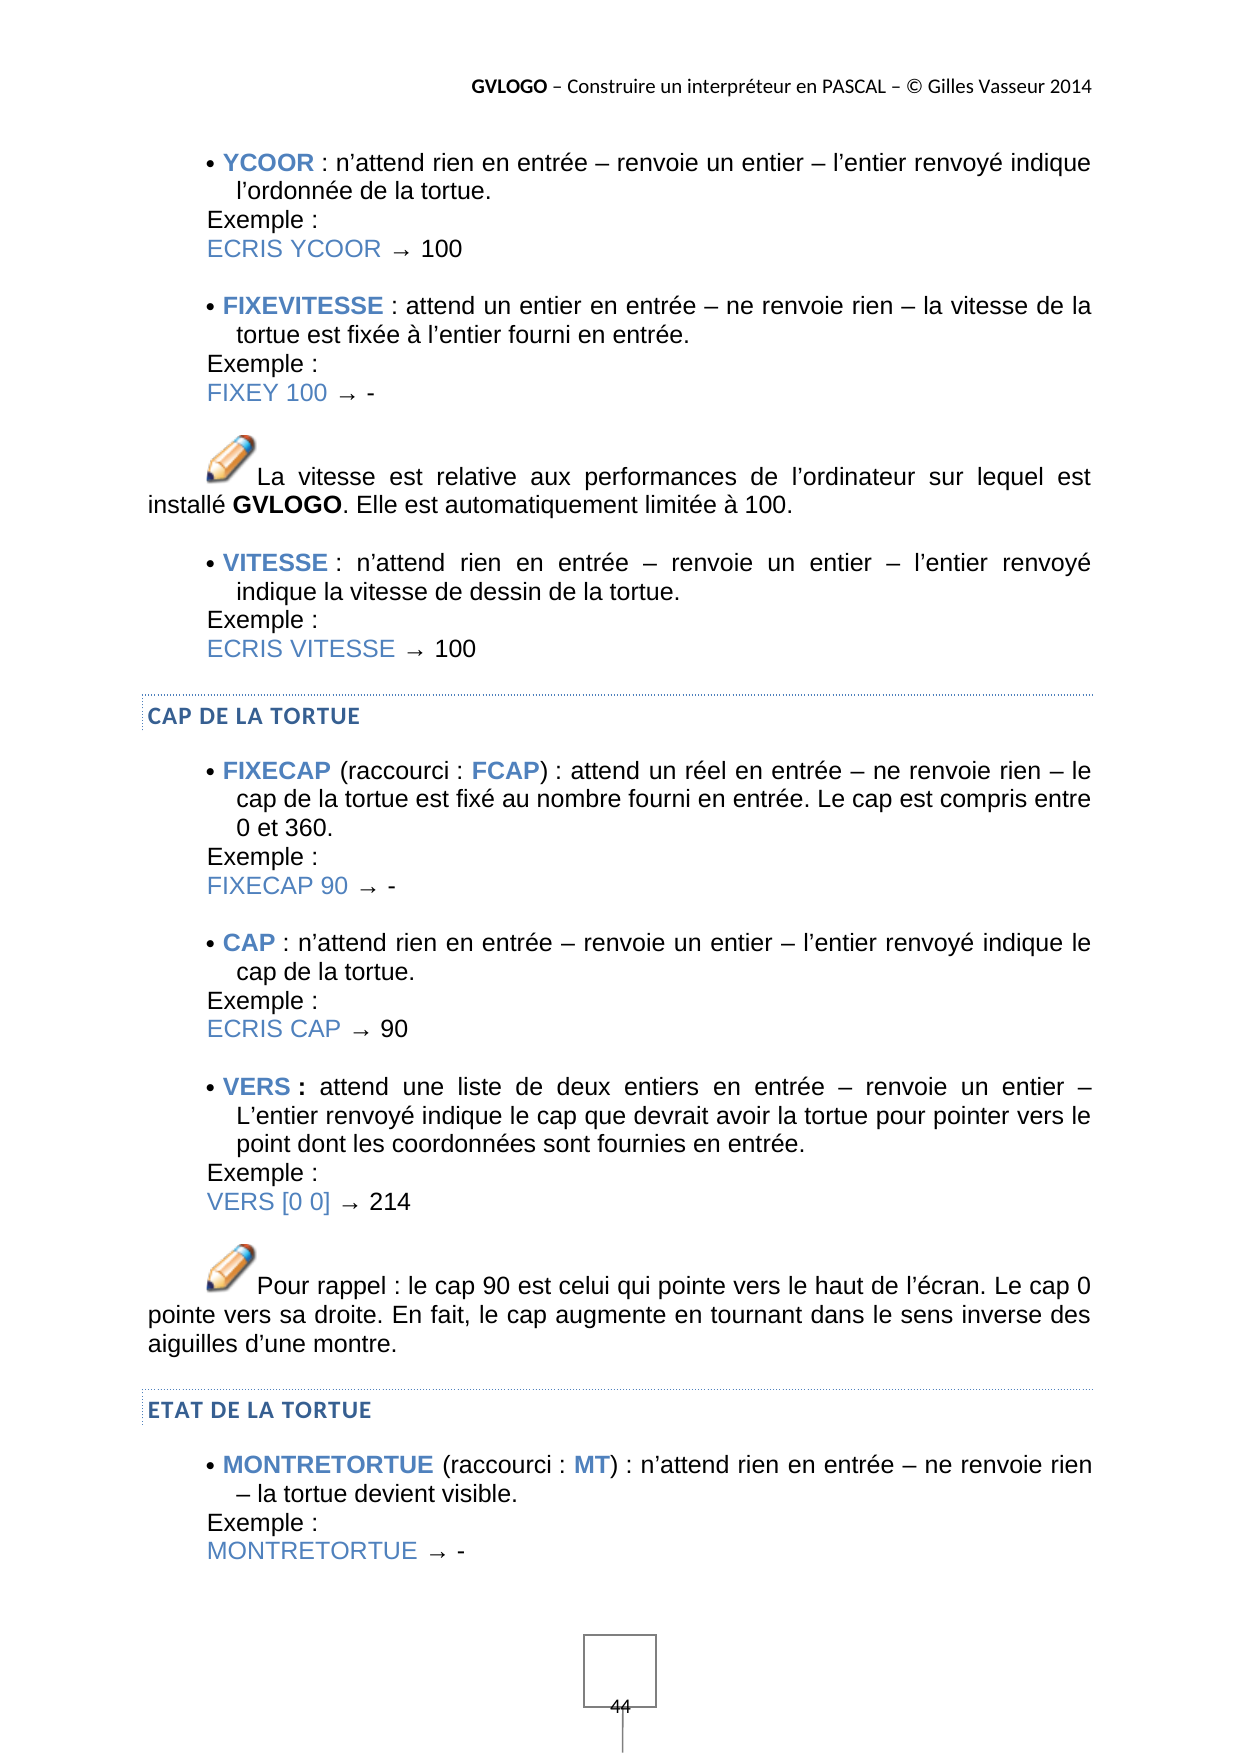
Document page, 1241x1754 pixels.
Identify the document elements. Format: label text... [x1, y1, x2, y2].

list VITESSE : n’attend rien en entrée – renvoie un entier – l’entier renvoyé indique la vitesse de dessin de la tortue. [207, 548, 1093, 605]
list FIXEVITESSE : attend un entier en entrée – ne renvoie rien – la vitesse de la tortue est fixée à l’entier fourni en entrée. [207, 291, 1093, 349]
text ECRIS CAP → 90 [148, 1014, 1093, 1043]
text ECRIS VITESSE → 100 [148, 634, 1093, 663]
text Exemple : [148, 349, 1093, 378]
text VERS [0 0] → 214 [148, 1187, 1093, 1216]
text FIXEY 100 → - [148, 378, 1093, 406]
text FIXECAP 90 → - [148, 871, 1093, 899]
list FIXECAP (raccourci : FCAP) : attend un réel en entrée – ne renvoie rien – le cap de la tortue est fixé au nombre fourni en entrée. Le cap est compris entre 0 et 360. [207, 756, 1093, 842]
picture [206, 1244, 257, 1295]
list YCOOR : n’attend rien en entrée – renvoie un entier – l’entier renvoyé indique l’ordonnée de la tortue. [207, 148, 1093, 205]
text Exemple : [148, 1158, 1093, 1187]
text ECRIS YCOOR → 100 [148, 234, 1093, 263]
text La vitesse est relative aux performances de l’ordinateur sur lequel est installé GVLOGO. Elle est automatiquement limitée à 100. [148, 435, 1093, 519]
list MONTRETORTUE (raccourci : MT) : n’attend rien en entrée – ne renvoie rien – la tortue devient visible. [207, 1450, 1093, 1508]
text Exemple : [148, 986, 1093, 1014]
list CAP : n’attend rien en entrée – renvoie un entier – l’entier renvoyé indique le cap de la tortue. [207, 928, 1093, 986]
text Pour rappel : le cap 90 est celui qui pointe vers le haut de l’écran. Le cap 0 pointe vers sa droite. En fait, le cap augmente en tournant dans le sens inverse des aiguilles d’une montre. [148, 1244, 1093, 1357]
subtitle Etat de la tortue [142, 1388, 1093, 1425]
text Exemple : [148, 842, 1093, 871]
text Exemple : [148, 205, 1093, 234]
text Exemple : [148, 1508, 1093, 1536]
text Exemple : [148, 605, 1093, 634]
picture [206, 435, 257, 486]
list VERS : attend une liste de deux entiers en entrée – renvoie un entier – L’entier renvoyé indique le cap que devrait avoir la tortue pour pointer vers le point dont les coordonnées sont fournies en entrée. [207, 1072, 1093, 1158]
text MONTRETORTUE → - [148, 1536, 1093, 1565]
subtitle Cap de la tortue [142, 694, 1093, 730]
